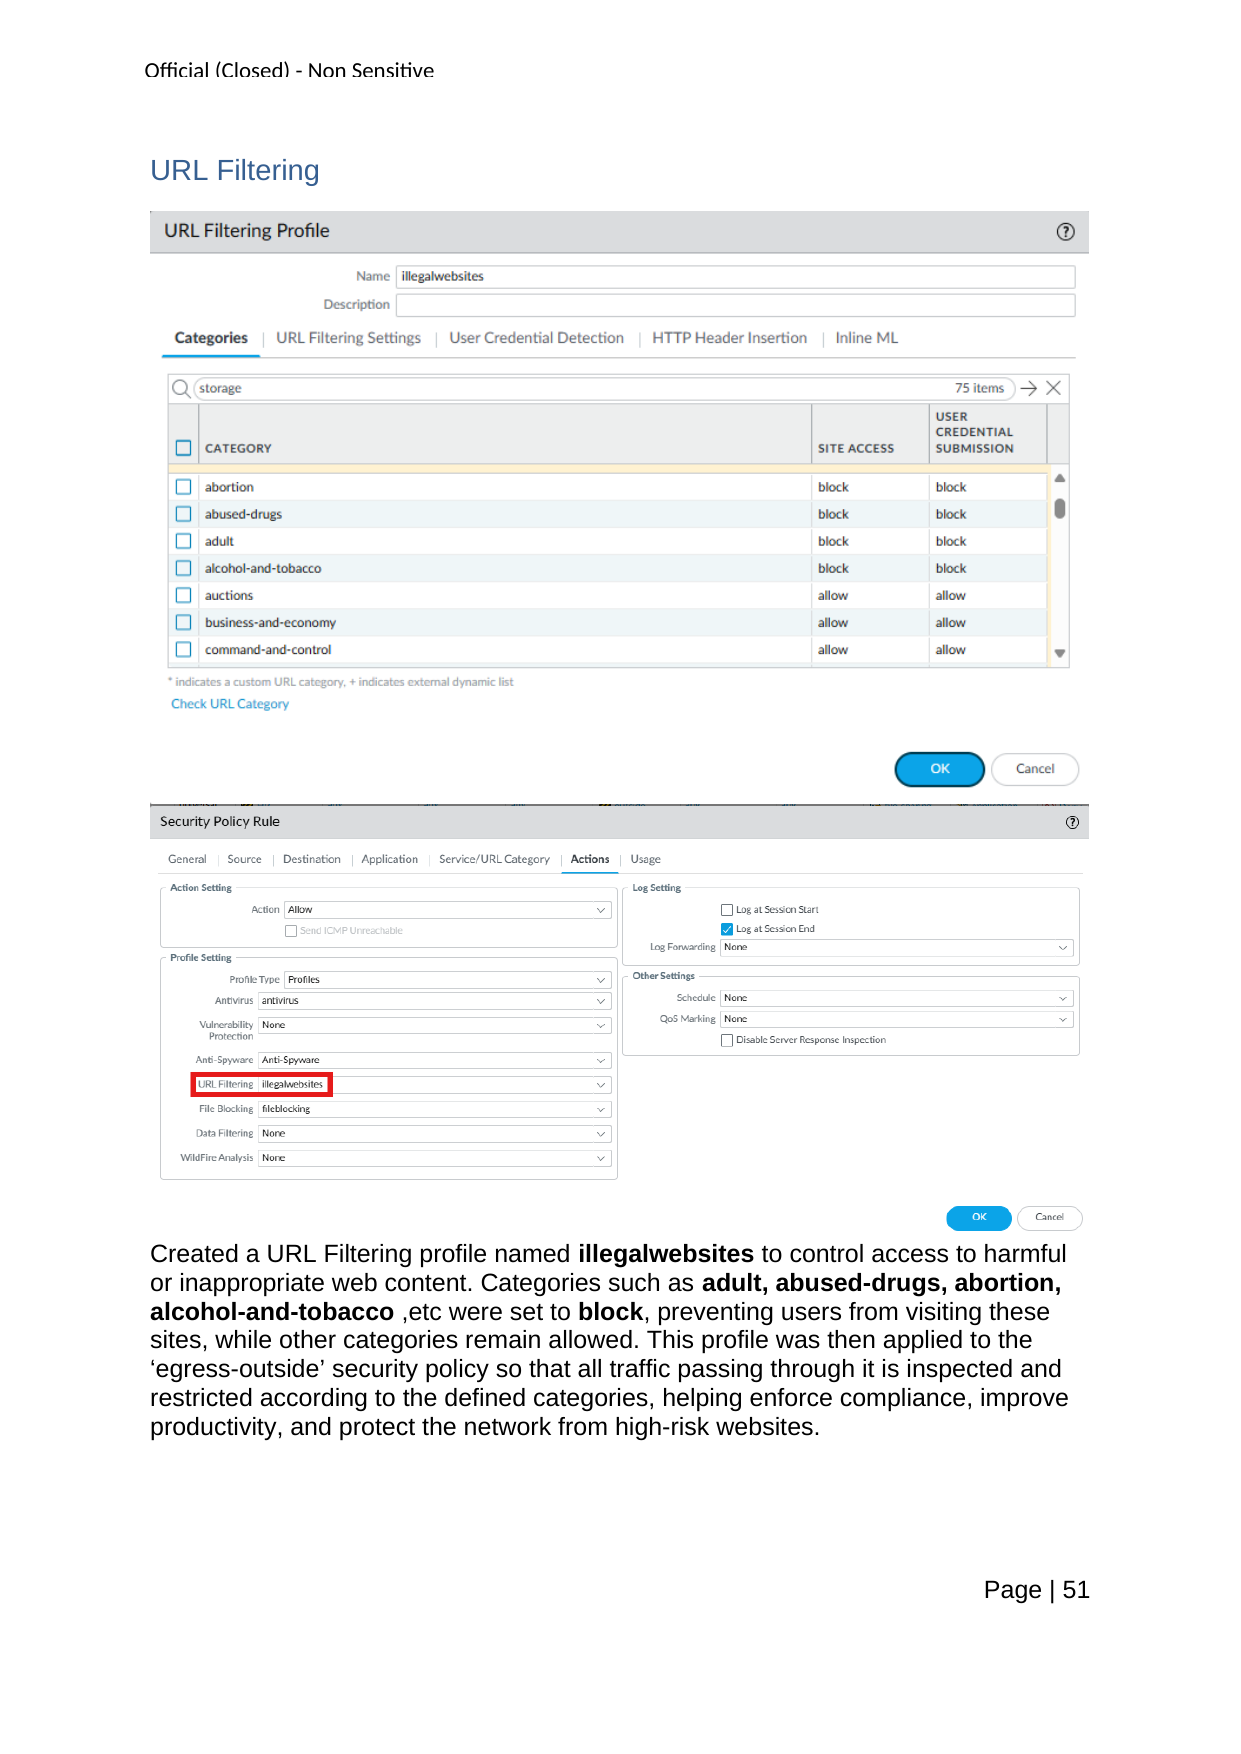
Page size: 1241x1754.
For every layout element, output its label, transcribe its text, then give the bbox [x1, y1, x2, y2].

subtitle URL Filtering [150, 152, 1090, 186]
picture [150, 211, 1089, 1240]
